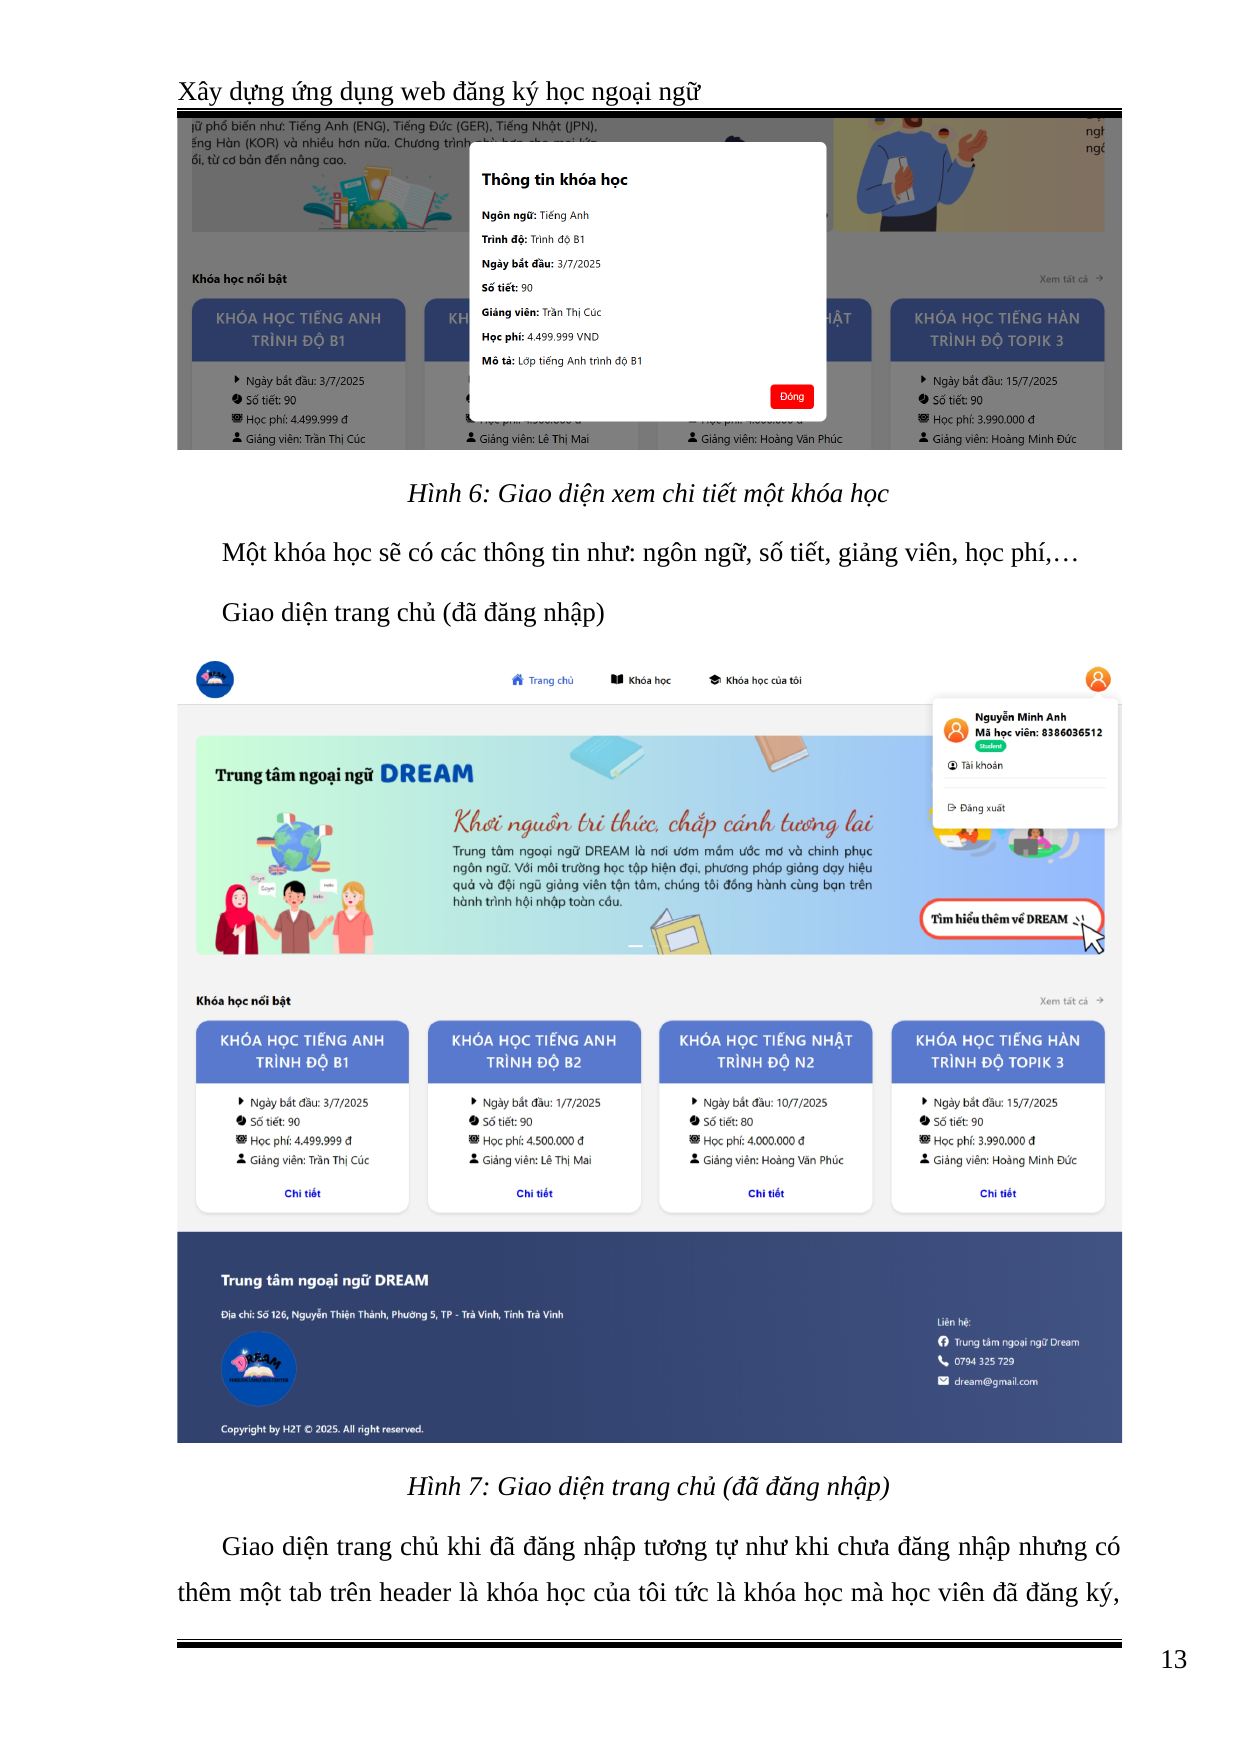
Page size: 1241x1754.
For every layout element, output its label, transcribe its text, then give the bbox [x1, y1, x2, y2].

picture [177, 118, 1123, 450]
text Một khóa học sẽ có các thông tin như: ngôn ngữ, số tiết, giảng viên, học phí,… [177, 537, 1122, 568]
picture [177, 655, 1123, 1443]
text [177, 1529, 1122, 1607]
text Hình 7: Giao diện trang chủ (đã đăng nhập) [177, 1470, 1122, 1502]
text Giao diện trang chủ (đã đăng nhập) [177, 596, 1122, 627]
text Hình 6: Giao diện xem chi tiết một khóa học [177, 477, 1122, 508]
